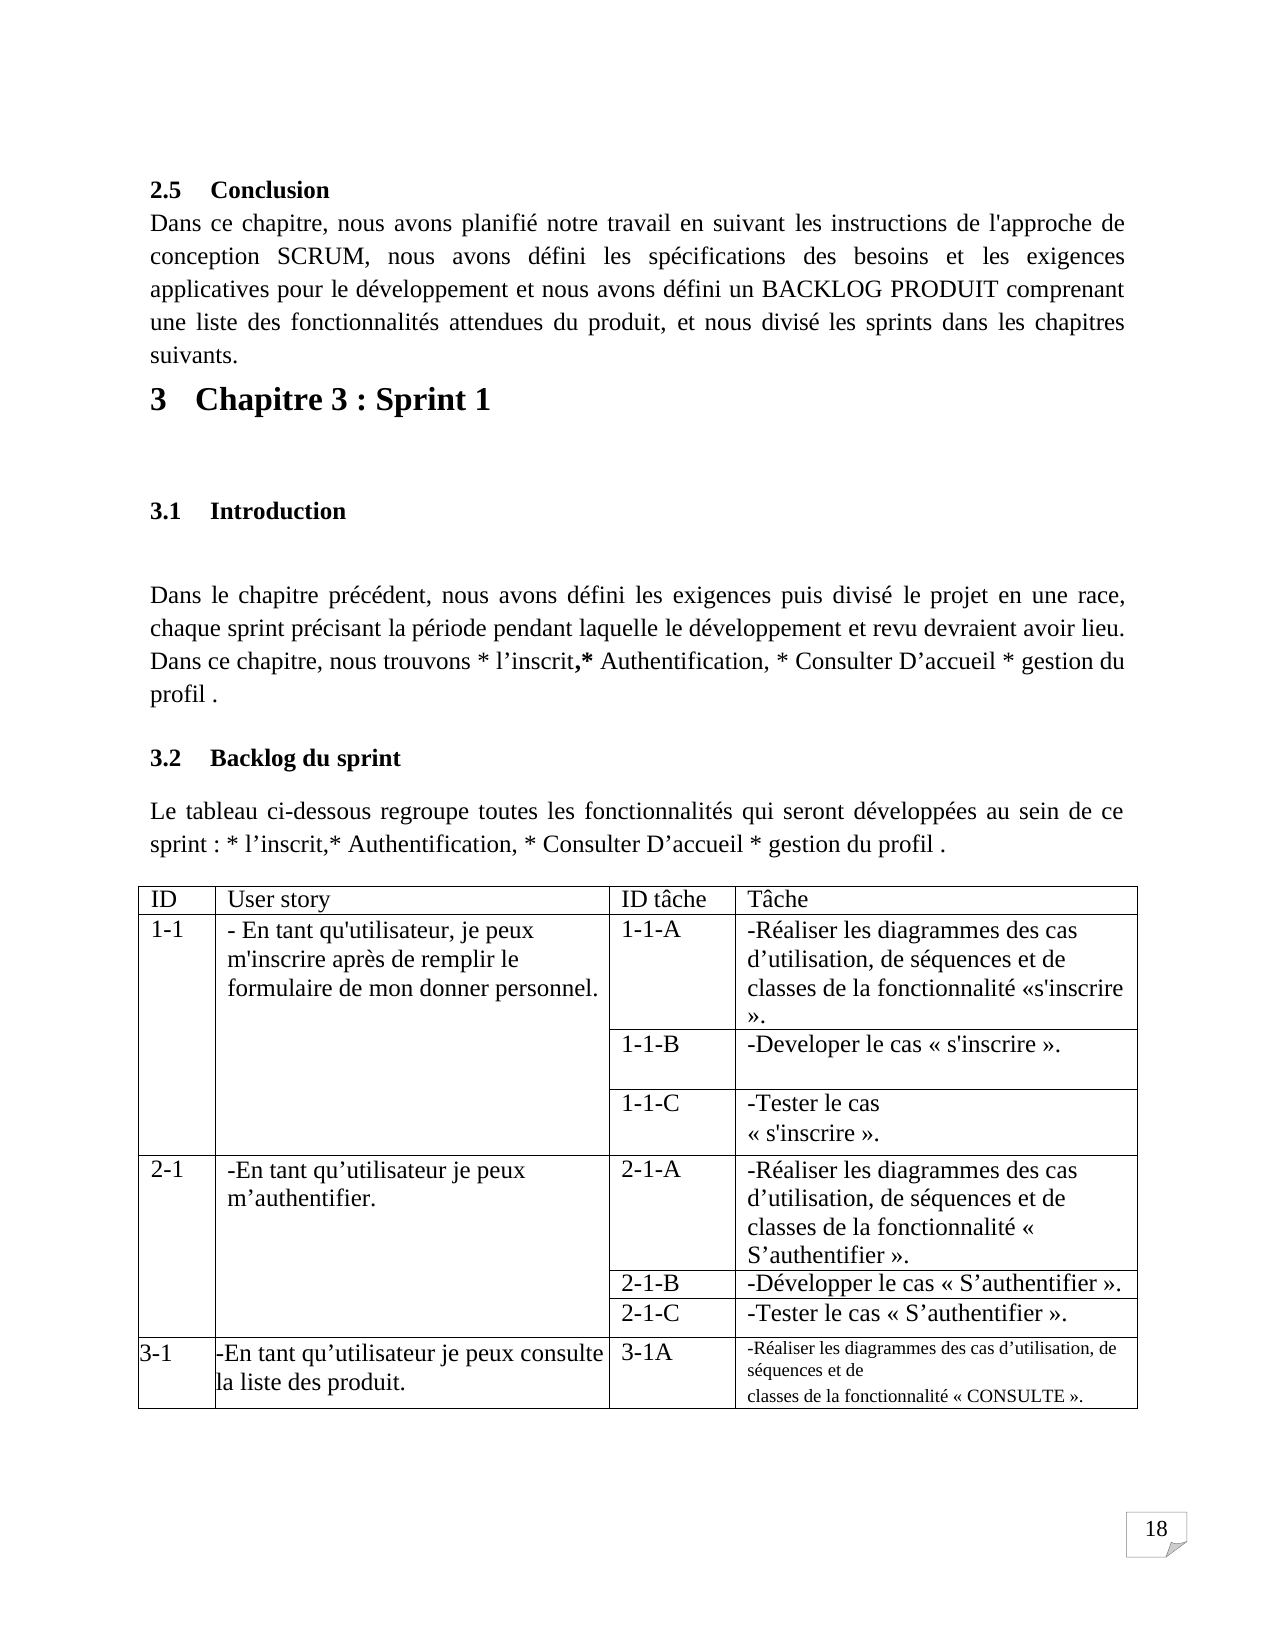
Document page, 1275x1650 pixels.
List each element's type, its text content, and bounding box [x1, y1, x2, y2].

table_cell 3-1 [139, 1338, 215, 1408]
table_cell -En tant qu’utilisateur je peux m’authentifier. [216, 1156, 609, 1337]
text Le tableau ci-dessous regroupe toutes les fonctionnalités qui seront développées au sein de ce sprint : * l’inscrit,* Authentification, * Consulter D’accueil * gestion du profil . [150, 796, 1124, 858]
table_cell 1-1-B [610, 1030, 735, 1088]
table_cell -Tester le cas « S’authentifier ». [736, 1299, 1137, 1337]
text Dans le chapitre précédent, nous avons défini les exigences puis divisé le projet en une race, chaque sprint précisant la période pendant laquelle le développement et revu devraient avoir lieu. Dans ce chapitre, nous trouvons * l’inscrit,* Authentification, * Consulter D’accueil * gestion du profil . [150, 580, 1126, 708]
table_cell 1-1 [139, 915, 215, 1154]
table_cell -En tant qu’utilisateur je peux consulte la liste des produit. [216, 1338, 609, 1408]
subtitle Backlog du sprint [150, 743, 1164, 772]
picture [1165, 1541, 1171, 1556]
table_cell -Tester le cas « s'inscrire ». [736, 1090, 1137, 1154]
table_header Tâche [736, 887, 1137, 914]
table_cell -Développer le cas « S’authentifier ». [736, 1271, 1137, 1298]
subtitle Conclusion [150, 175, 1164, 204]
table_cell 2-1-A [610, 1156, 735, 1269]
table_cell -Réaliser les diagrammes des cas d’utilisation, de séquences et de classes de la fonctionnalité « S’authentifier ». [736, 1156, 1137, 1269]
table_cell 1-1-C [610, 1090, 735, 1154]
text Dans ce chapitre, nous avons planifié notre travail en suivant les instructions de l'approche de conception SCRUM, nous avons défini les spécifications des besoins et les exigences applicatives pour le développement et nous avons défini un BACKLOG PRODUIT comprenant une liste des fonctionnalités attendues du produit, et nous divisé les sprints dans les chapitres suivants. [150, 208, 1125, 368]
table_cell 3-1A [610, 1338, 735, 1408]
table_cell 2-1-C [610, 1299, 735, 1337]
table_header ID [139, 887, 215, 914]
table_cell -Réaliser les diagrammes des cas d’utilisation, de séquences et de classes de la fonctionnalité «s'inscrire ». [736, 915, 1137, 1029]
table_cell -Réaliser les diagrammes des cas d’utilisation, de séquences et de classes de la fonctionnalité « CONSULTE ». [736, 1338, 1137, 1408]
table_cell -Developer le cas « s'inscrire ». [736, 1030, 1137, 1088]
table_cell - En tant qu'utilisateur, je peux m'inscrire après de remplir le formulaire de mon donner personnel. [216, 915, 609, 1154]
table_cell 1-1-A [610, 915, 735, 1029]
table_cell 2-1-B [610, 1271, 735, 1298]
table_header ID tâche [610, 887, 735, 914]
subtitle Introduction [150, 496, 1164, 525]
table_header User story [216, 887, 609, 914]
table_cell 2-1 [139, 1156, 215, 1337]
subtitle Chapitre 3 : Sprint 1 [150, 379, 1164, 417]
picture [1168, 1543, 1187, 1557]
picture [1168, 1544, 1181, 1554]
